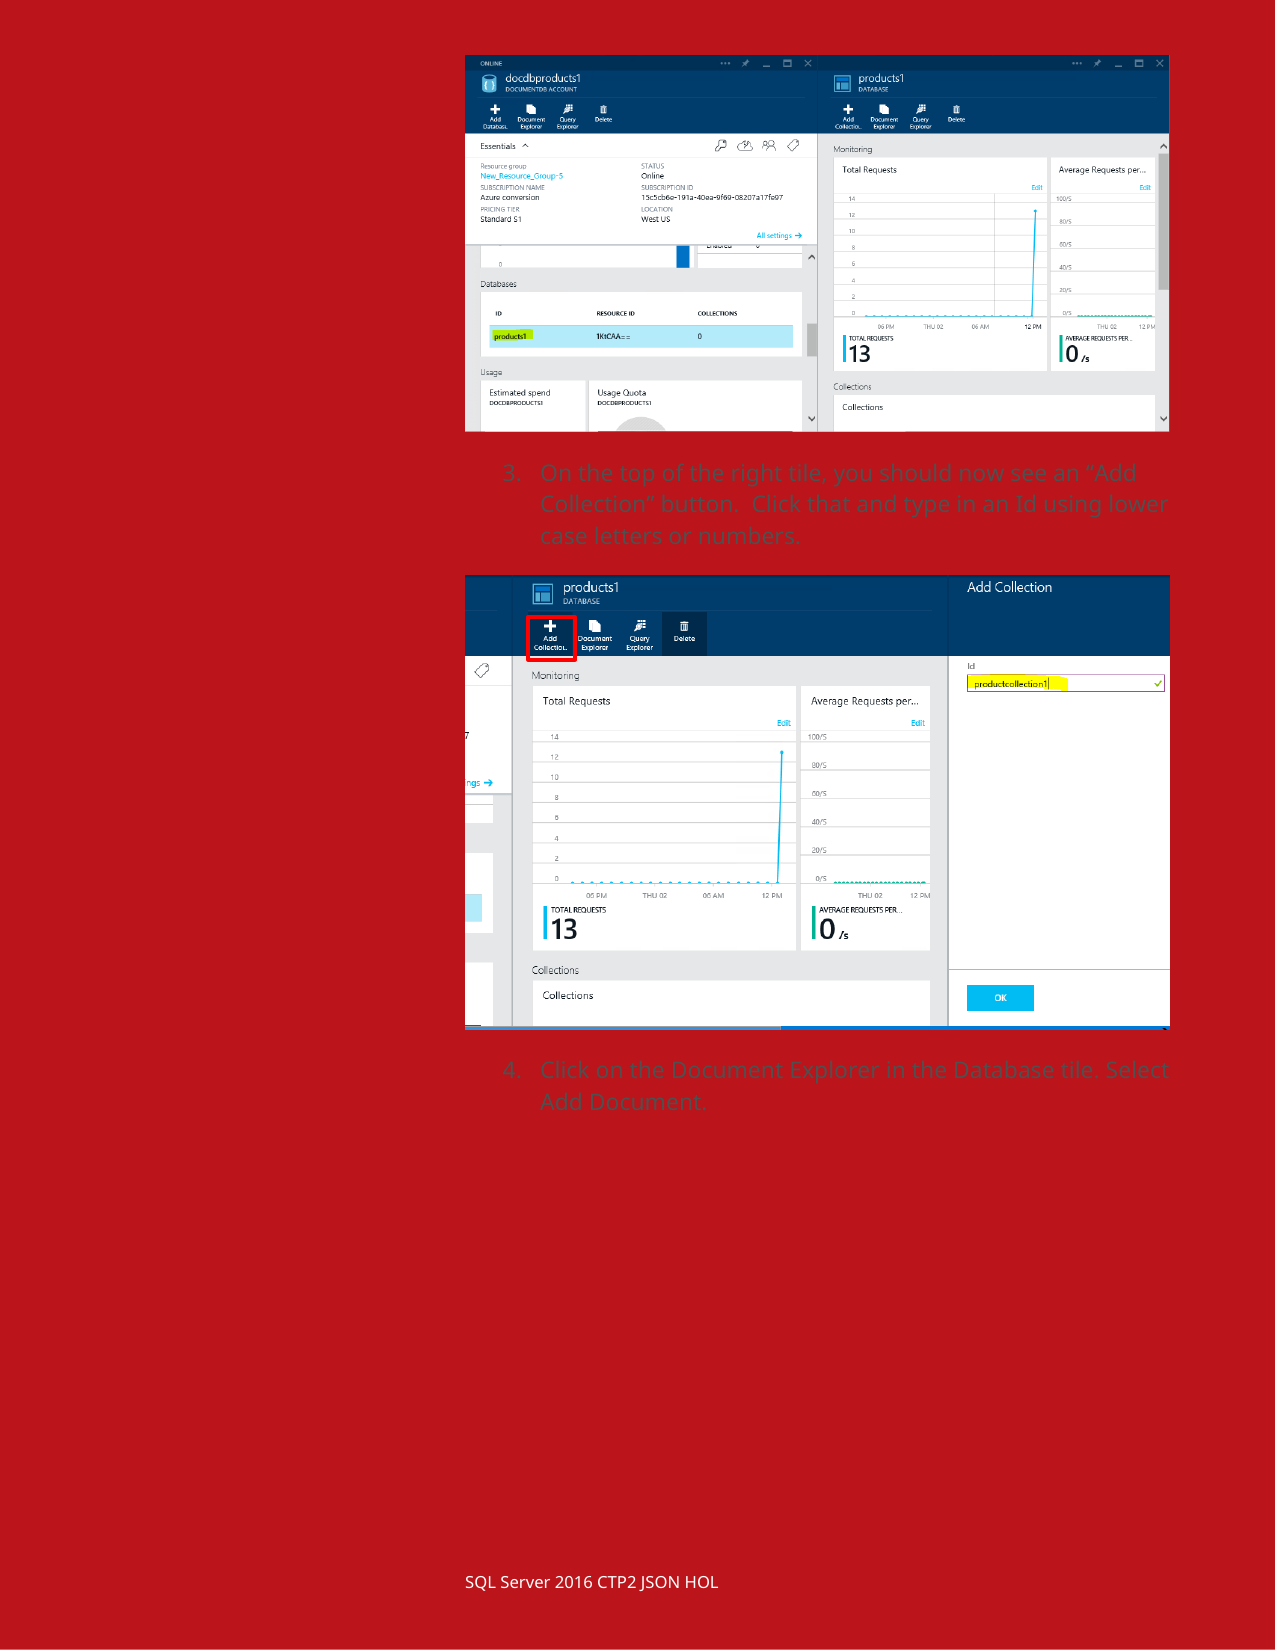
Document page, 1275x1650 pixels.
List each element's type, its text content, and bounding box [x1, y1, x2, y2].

picture [465, 55, 1170, 432]
picture [465, 575, 1170, 1030]
list Click on the Document Explorer in the Database tile. Select Add Document. [502, 1054, 1200, 1117]
list On the top of the right tile, you should now see an “Add Collection” button. Click that and type in an Id using lower case letters or numbers. [502, 457, 1200, 551]
